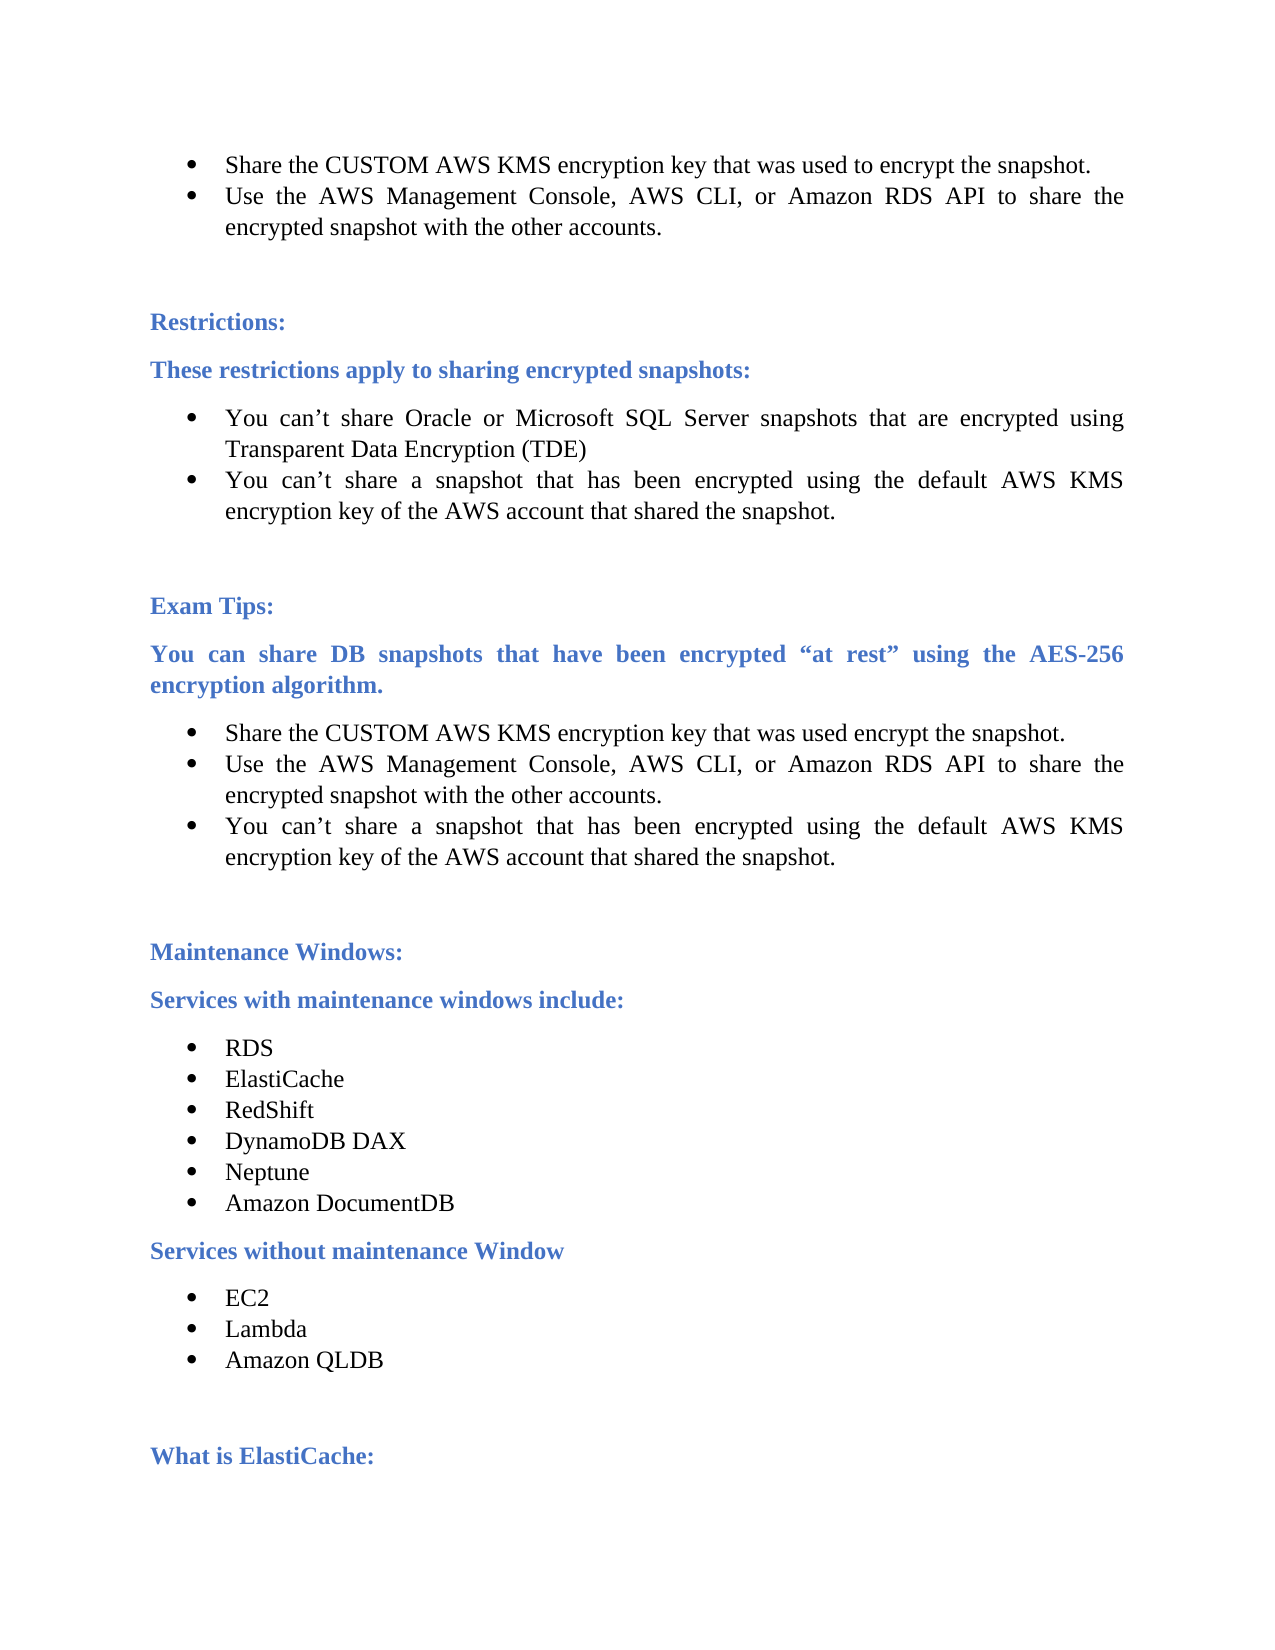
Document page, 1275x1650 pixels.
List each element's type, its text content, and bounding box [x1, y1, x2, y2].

text You can share DB snapshots that have been encrypted “at rest” using the AES-256 encryption algorithm. [150, 639, 1125, 699]
list Share the CUSTOM AWS KMS encryption key that was used encrypt the snapshot. [187, 718, 1125, 747]
list Amazon QLDB [187, 1346, 1125, 1374]
list Share the CUSTOM AWS KMS encryption key that was used to encrypt the snapshot. [187, 150, 1125, 179]
list Use the AWS Management Console, AWS CLI, or Amazon RDS API to share the encrypted snapshot with the other accounts. [187, 749, 1125, 809]
list You can’t share a snapshot that has been encrypted using the default AWS KMS encryption key of the AWS account that shared the snapshot. [187, 465, 1125, 525]
text Exam Tips: [150, 591, 1125, 620]
list RDS [187, 1033, 1125, 1062]
list RedShift [187, 1095, 1125, 1124]
list Amazon DocumentDB [187, 1188, 1125, 1217]
list DynamoDB DAX [187, 1126, 1125, 1155]
list Neptune [187, 1157, 1125, 1186]
text These restrictions apply to sharing encrypted snapshots: [150, 355, 1125, 384]
list You can’t share Oracle or Microsoft SQL Server snapshots that are encrypted using Transparent Data Encryption (TDE) [187, 403, 1125, 463]
list You can’t share a snapshot that has been encrypted using the default AWS KMS encryption key of the AWS account that shared the snapshot. [187, 811, 1125, 871]
list Use the AWS Management Console, AWS CLI, or Amazon RDS API to share the encrypted snapshot with the other accounts. [187, 181, 1125, 241]
text Services without maintenance Window [150, 1236, 1125, 1264]
list ElastiCache [187, 1064, 1125, 1093]
text Restrictions: [150, 307, 1125, 336]
text What is ElastiCache: [150, 1441, 1125, 1470]
list Lambda [187, 1314, 1125, 1343]
text Maintenance Windows: [150, 937, 1125, 966]
text Services with maintenance windows include: [150, 985, 1125, 1014]
list EC2 [187, 1283, 1125, 1312]
